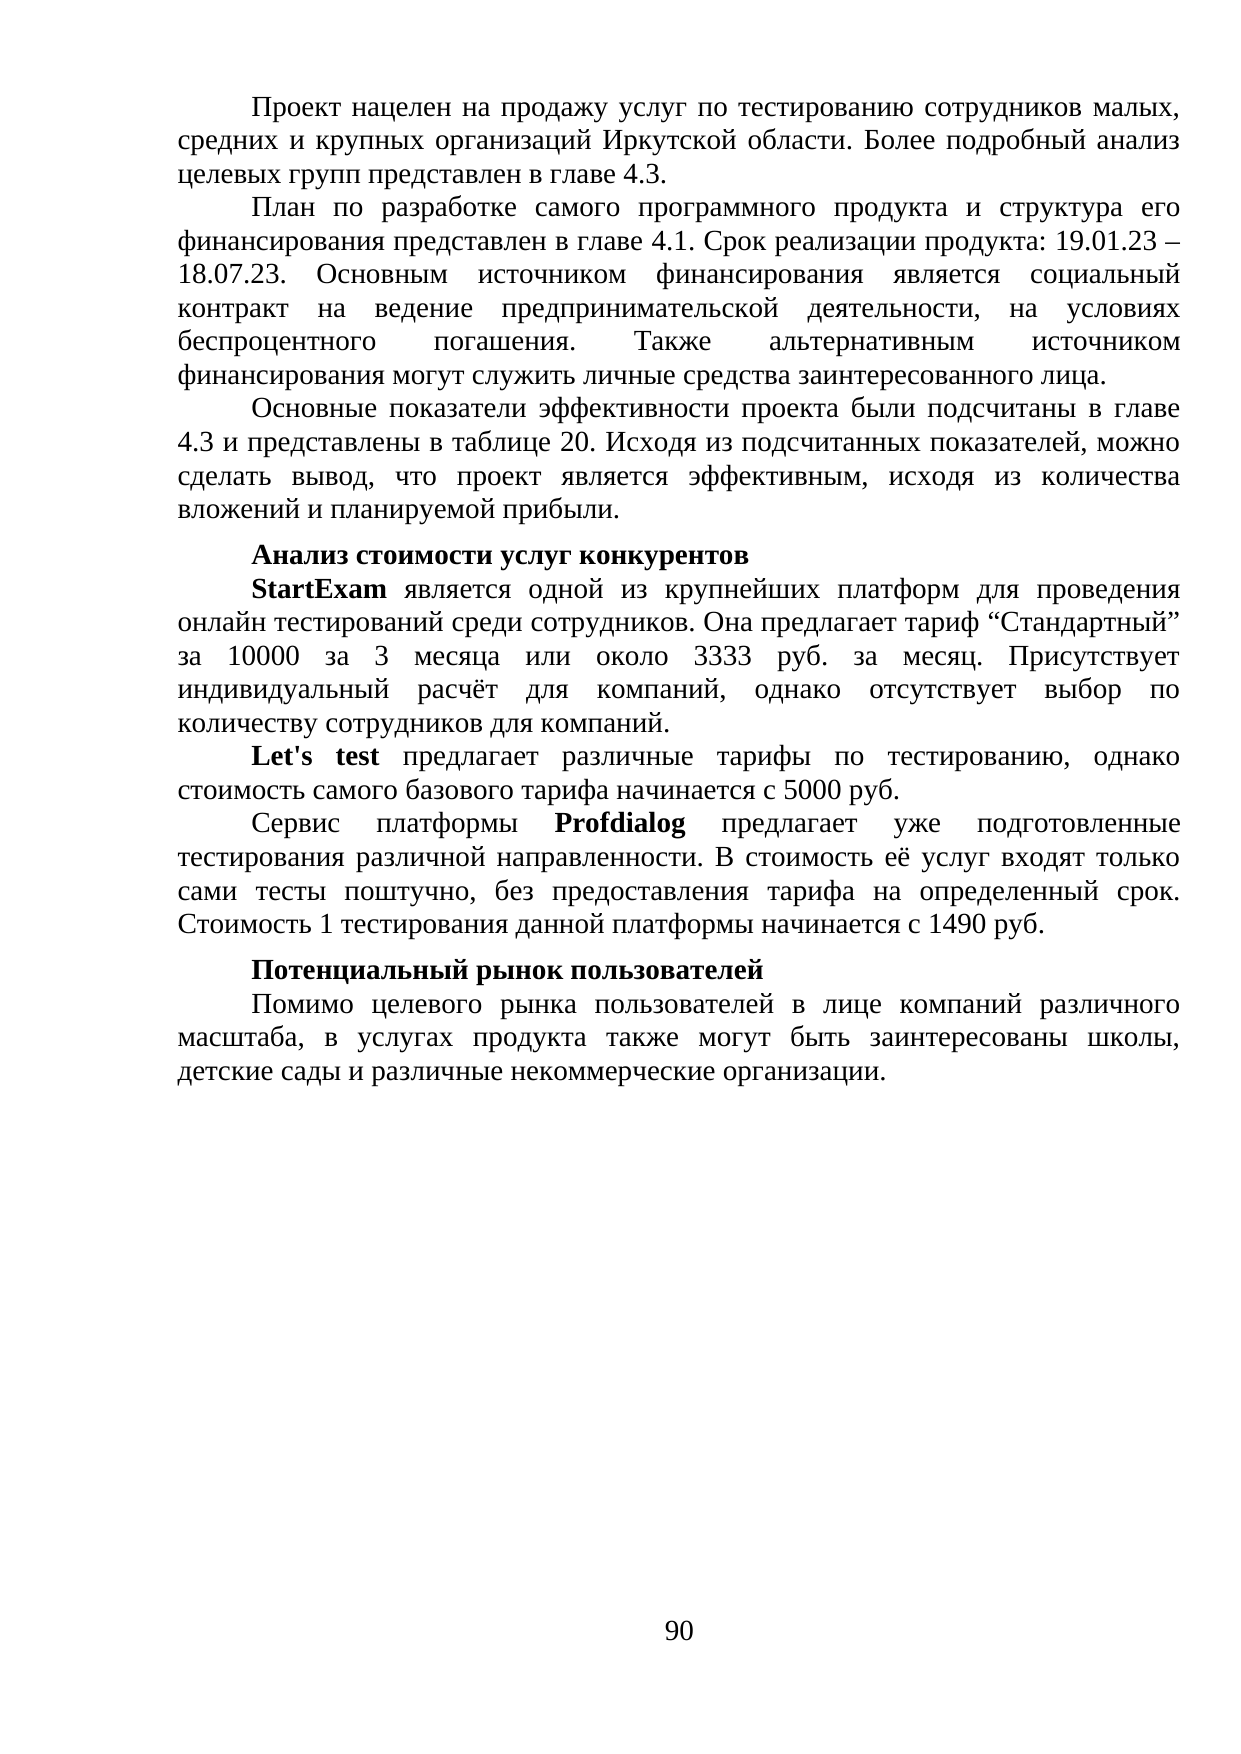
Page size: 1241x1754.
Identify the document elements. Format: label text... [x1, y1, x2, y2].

text Let's test предлагает различные тарифы по тестированию, однако стоимость самого базового тарифа начинается с 5000 руб. [177, 738, 1181, 806]
text План по разработке самого программного продукта и структура его финансирования представлен в главе 4.1. Срок реализации продукта: 19.01.23 – 18.07.23. Основным источником финансирования является социальный контракт на ведение предпринимательской деятельности, на условиях беспроцентного погашения. Также альтернативным источником финансирования могут служить личные средства заинтересованного лица. [177, 189, 1181, 391]
text Проект нацелен на продажу услуг по тестированию сотрудников малых, средних и крупных организаций Иркутской области. Более подробный анализ целевых групп представлен в главе 4.3. [177, 89, 1181, 189]
text Основные показатели эффективности проекта были подсчитаны в главе 4.3 и представлены в таблице 20. Исходя из подсчитанных показателей, можно сделать вывод, что проект является эффективным, исходя из количества вложений и планируемой прибыли. [177, 391, 1181, 525]
text StartExam является одной из крупнейших платформ для проведения онлайн тестирований среди сотрудников. Она предлагает тариф “Стандартный” за 10000 за 3 месяца или около 3333 руб. за месяц. Присутствует индивидуальный расчёт для компаний, однако отсутствует выбор по количеству сотрудников для компаний. [177, 571, 1181, 738]
text Анализ стоимости услуг конкурентов [177, 537, 1181, 571]
text Сервис платформы Profdialog предлагает уже подготовленные тестирования различной направленности. В стоимость её услуг входят только сами тесты поштучно, без предоставления тарифа на определенный срок. Стоимость 1 тестирования данной платформы начинается с 1490 руб. [177, 806, 1181, 940]
text Помимо целевого рынка пользователей в лице компаний различного масштаба, в услугах продукта также могут быть заинтересованы школы, детские сады и различные некоммерческие организации. [177, 986, 1181, 1086]
text Потенциальный рынок пользователей [177, 952, 1181, 986]
